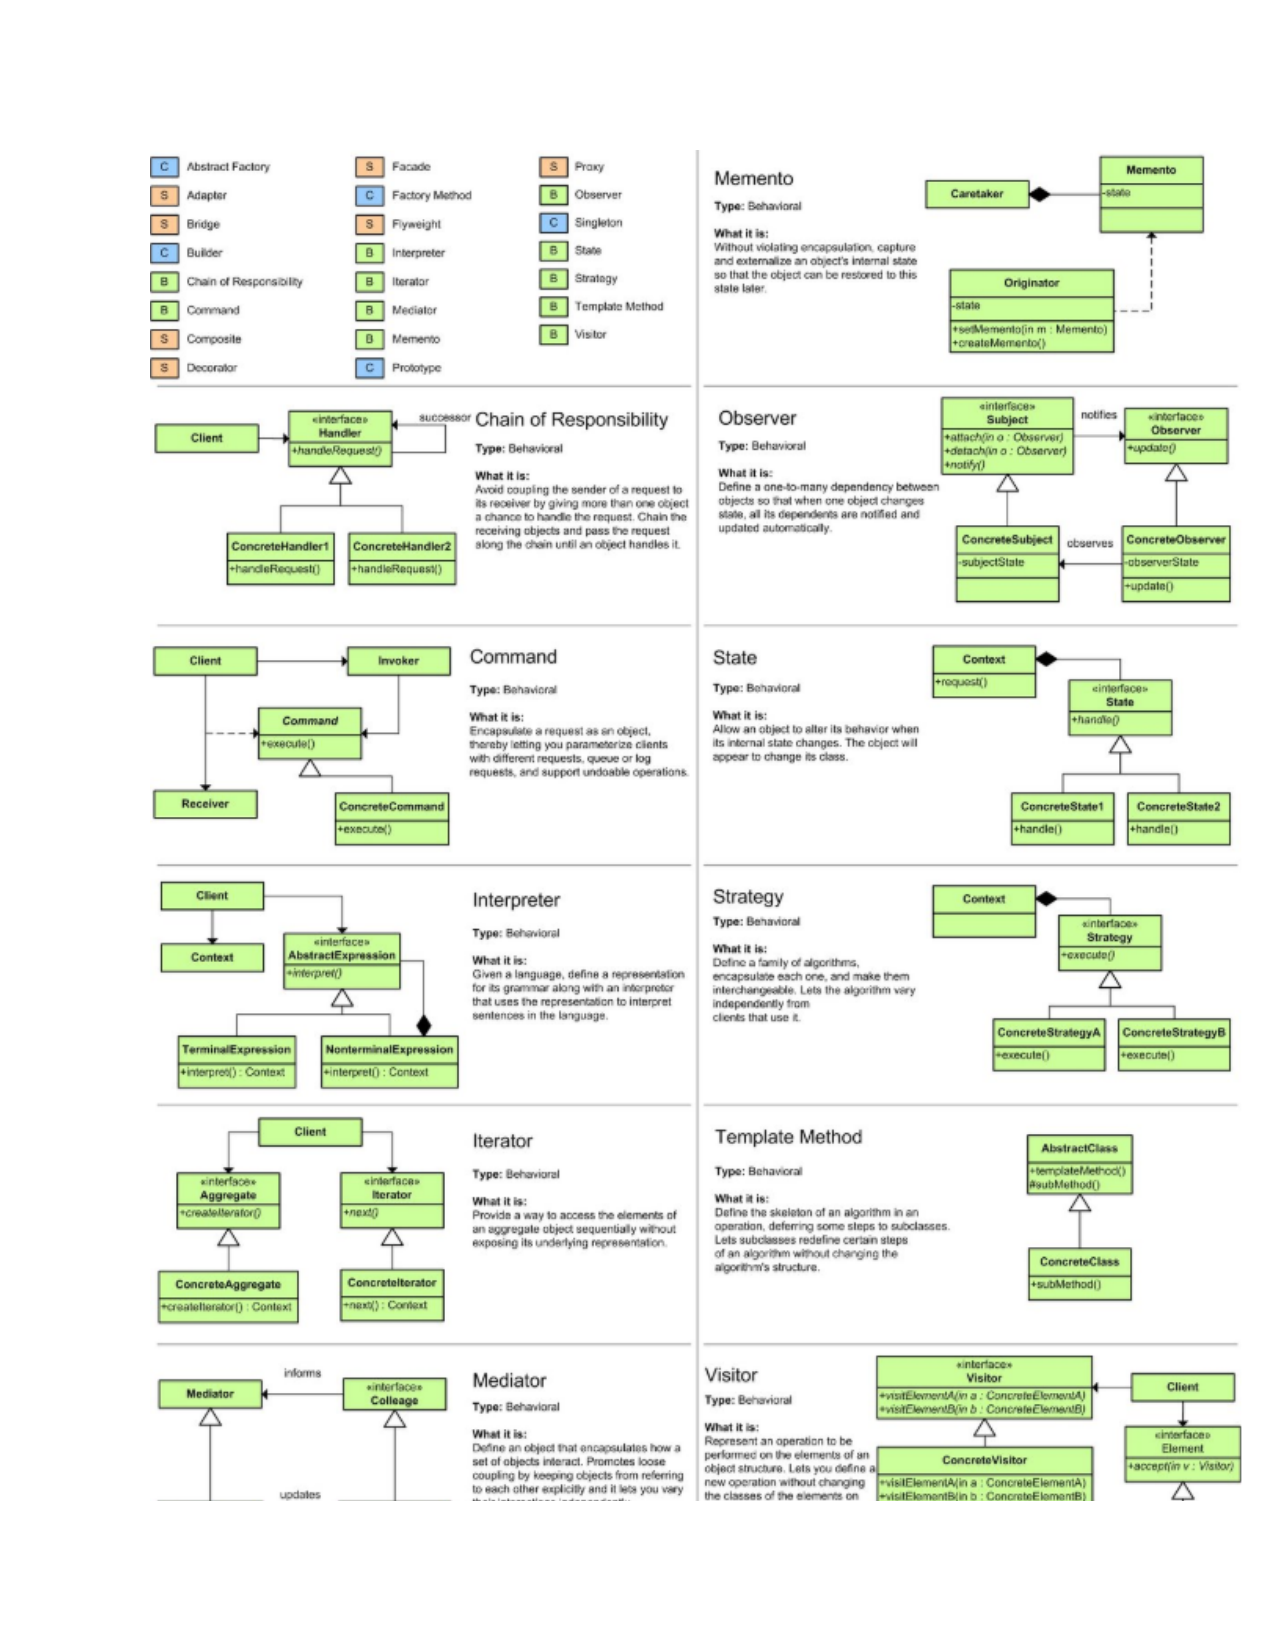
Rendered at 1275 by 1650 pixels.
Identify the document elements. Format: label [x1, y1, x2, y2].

picture [150, 150, 1242, 1501]
